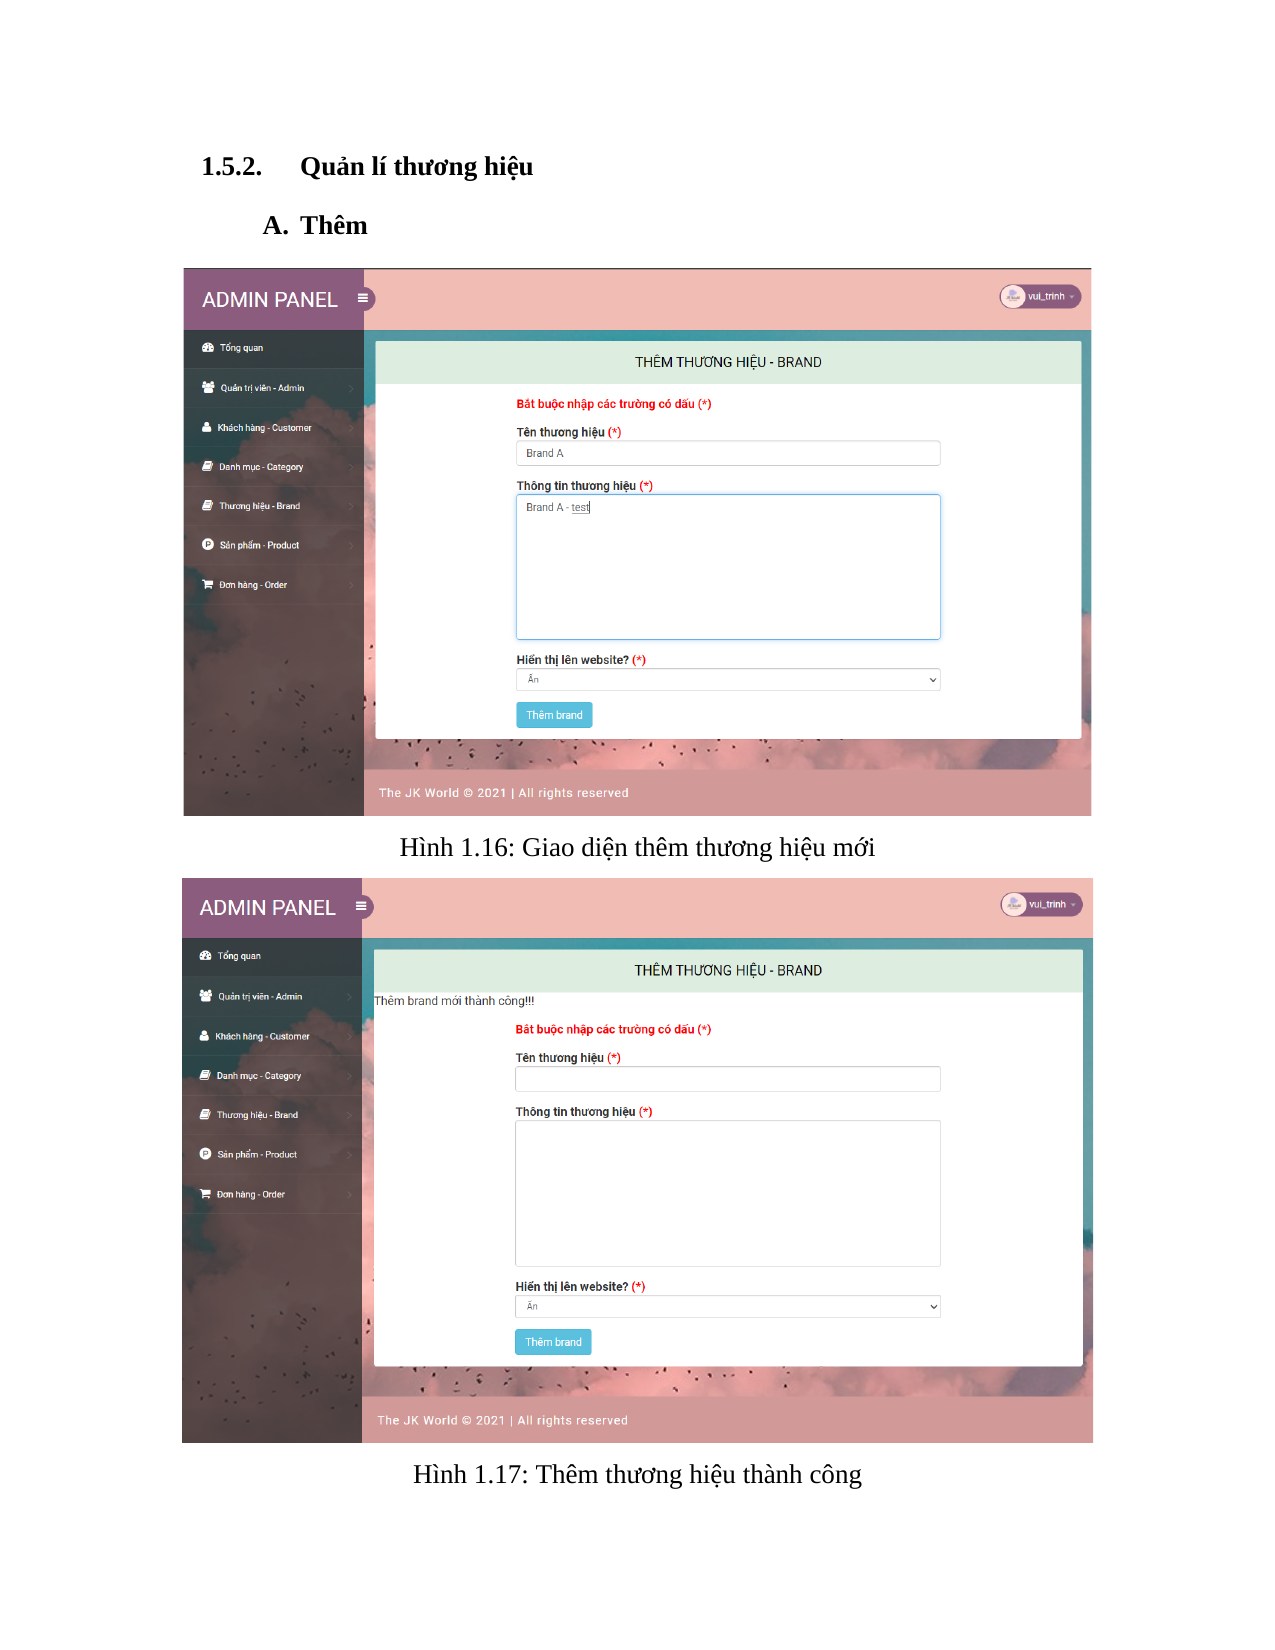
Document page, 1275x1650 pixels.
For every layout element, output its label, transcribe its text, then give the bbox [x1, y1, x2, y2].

subtitle Thêm [262, 209, 1125, 240]
picture [182, 878, 1094, 1443]
picture [183, 268, 1092, 816]
subtitle Quản lí thương hiệu [201, 150, 1125, 181]
